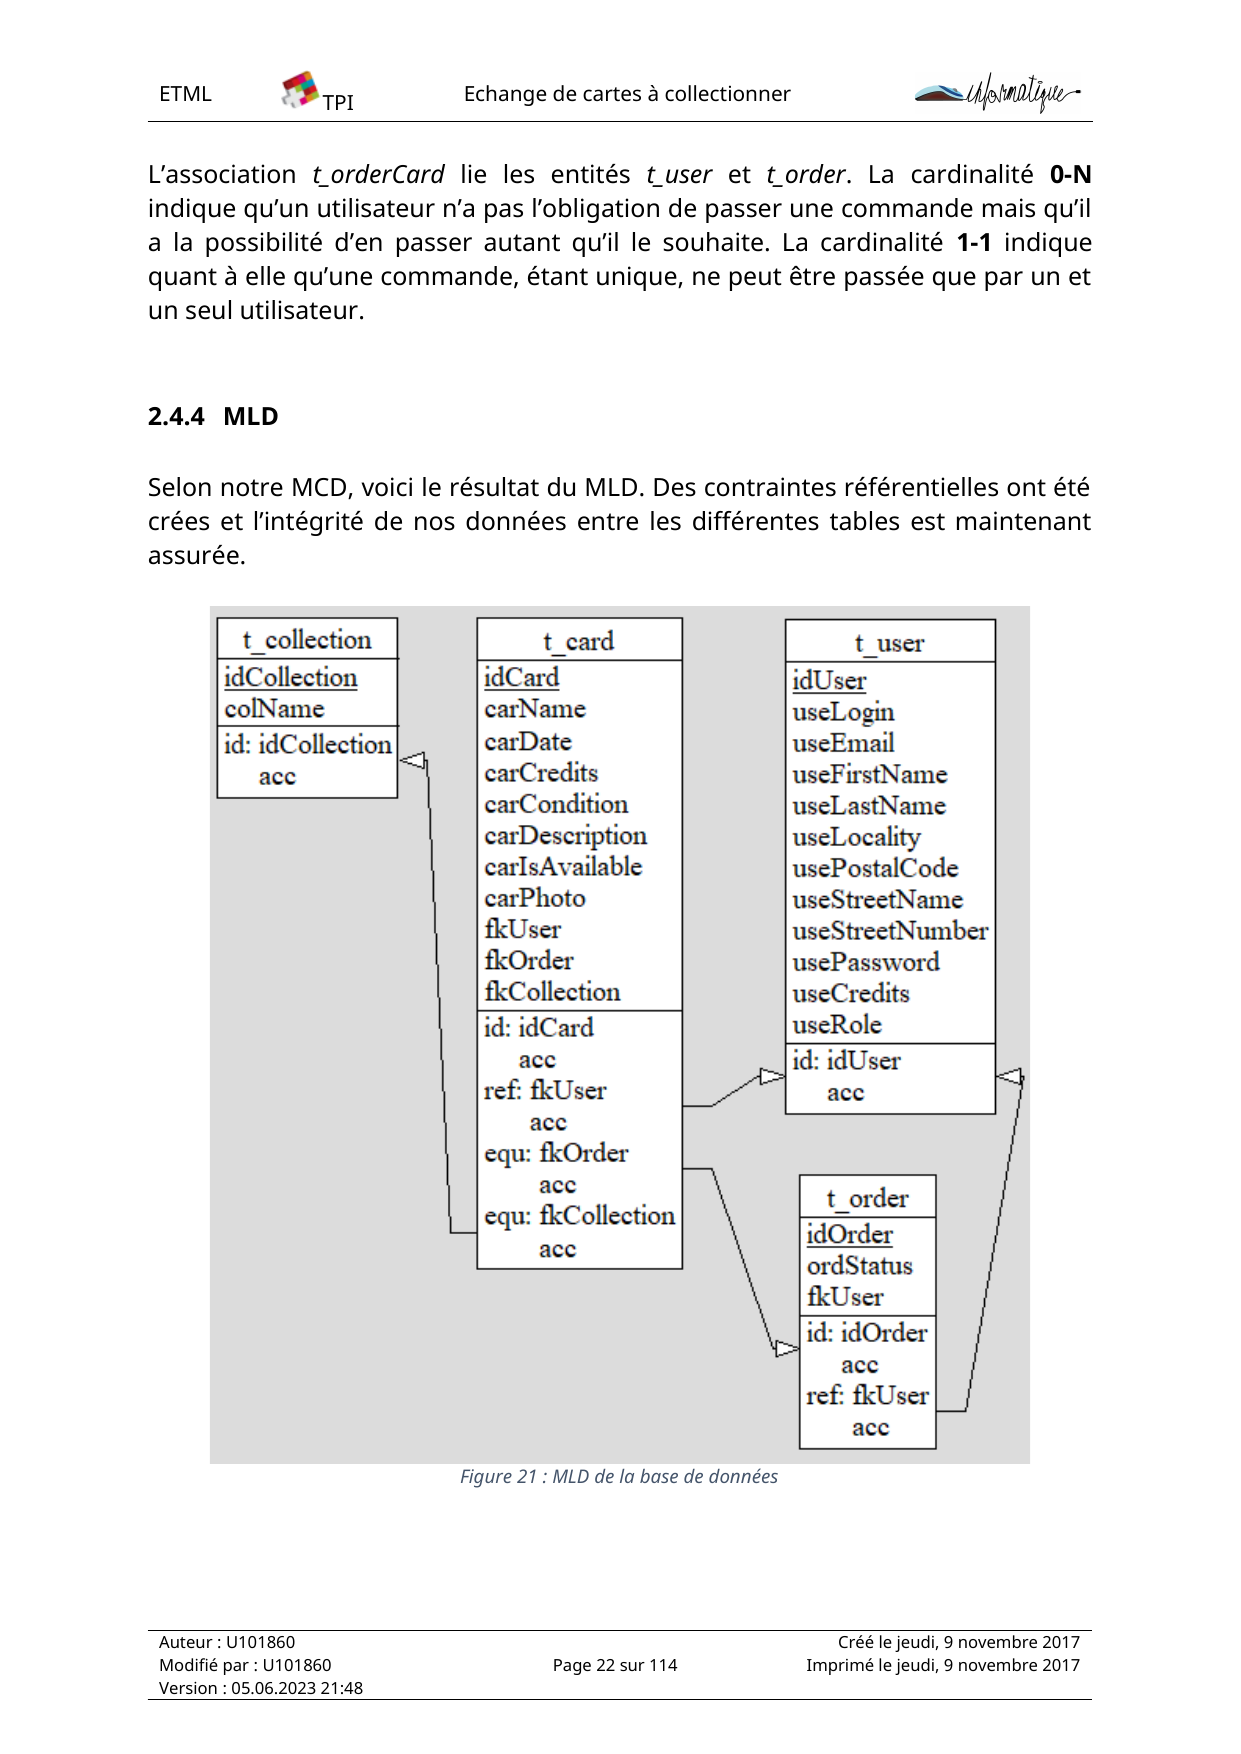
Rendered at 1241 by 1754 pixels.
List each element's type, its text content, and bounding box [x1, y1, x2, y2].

picture [276, 69, 323, 111]
picture [209, 606, 1031, 1464]
text L’association t_orderCard lie les entités t_user et t_order. La cardinalité 0-N indique qu’un utilisateur n’a pas l’obligation de passer une commande mais qu’il a la possibilité d’en passer autant qu’il le souhaite. La cardinalité 1-1 indique quant à elle qu’une commande, étant unique, ne peut être passée que par un et un seul utilisateur. [148, 156, 1092, 327]
text Selon notre MCD, voici le résultat du MLD. Des contraintes référentielles ont été crées et l’intégrité de nos données entre les différentes tables est maintenant assurée. [148, 470, 1092, 572]
subtitle MLD [148, 398, 1092, 432]
text Figure 21 : MLD de la base de données [148, 1464, 1092, 1489]
